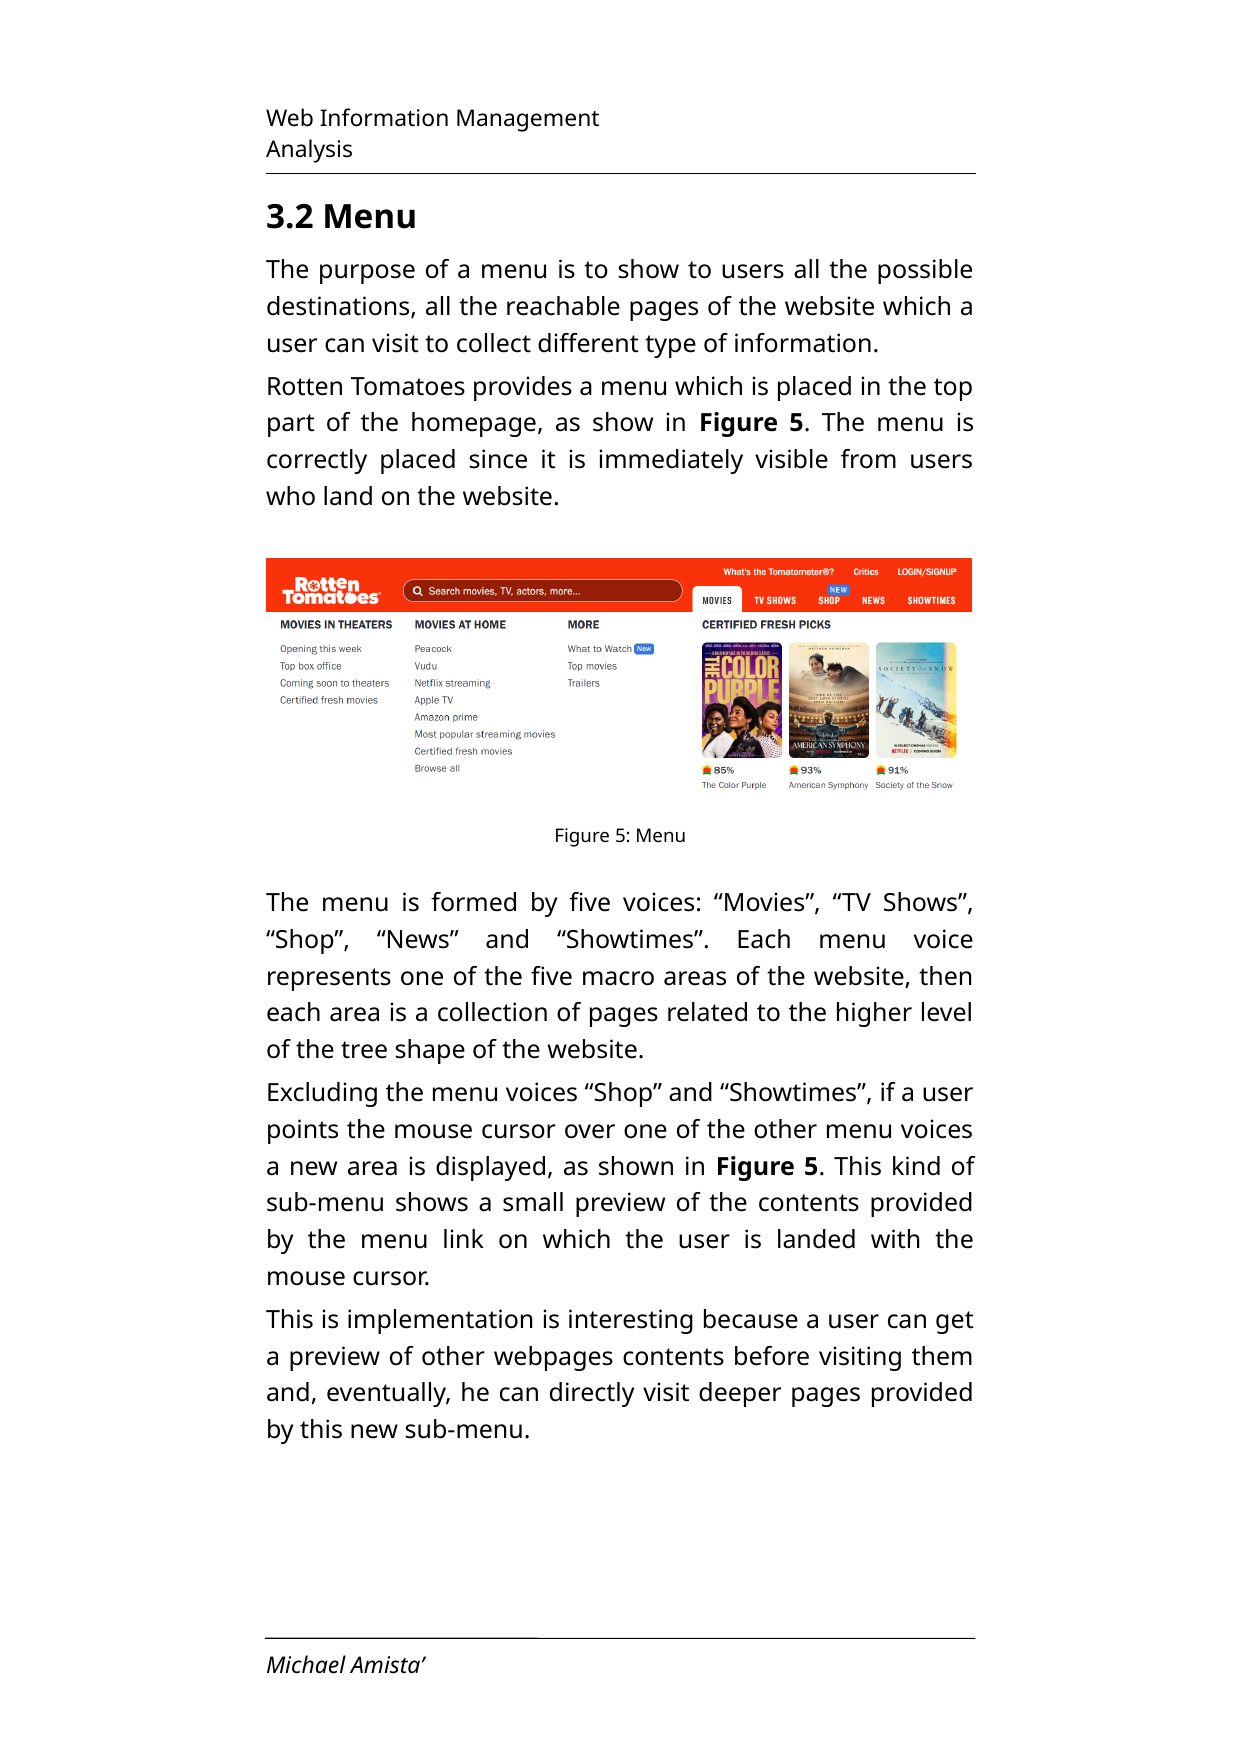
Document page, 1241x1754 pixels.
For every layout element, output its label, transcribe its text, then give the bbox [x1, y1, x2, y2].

text This is implementation is interesting because a user can get a preview of other webpages contents before visiting them and, eventually, he can directly visit deeper pages provided by this new sub-menu. [266, 1302, 974, 1446]
text Figure 5: Menu [266, 822, 974, 848]
text Rotten Tomatoes provides a menu which is placed in the top part of the homepage, as show in Figure 5. The menu is correctly placed since it is immediately visible from users who land on the website. [266, 368, 974, 513]
picture [265, 558, 972, 810]
text Excluding the menu voices “Shop” and “Showtimes”, if a user points the mouse cursor over one of the other menu voices a new area is displayed, as shown in Figure 5. This kind of sub-menu shows a small preview of the contents provided by the menu link on which the user is landed with the mouse cursor. [266, 1075, 974, 1293]
text The menu is formed by five voices: “Movies”, “TV Shows”, “Shop”, “News” and “Showtimes”. Each menu voice represents one of the five macro areas of the website, then each area is a collection of pages related to the higher level of the tree shape of the website. [266, 884, 974, 1066]
text The purpose of a menu is to show to users all the possible destinations, all the reachable pages of the website which a user can visit to collect different type of information. [266, 252, 974, 359]
subtitle 3.2 Menu [266, 192, 974, 238]
